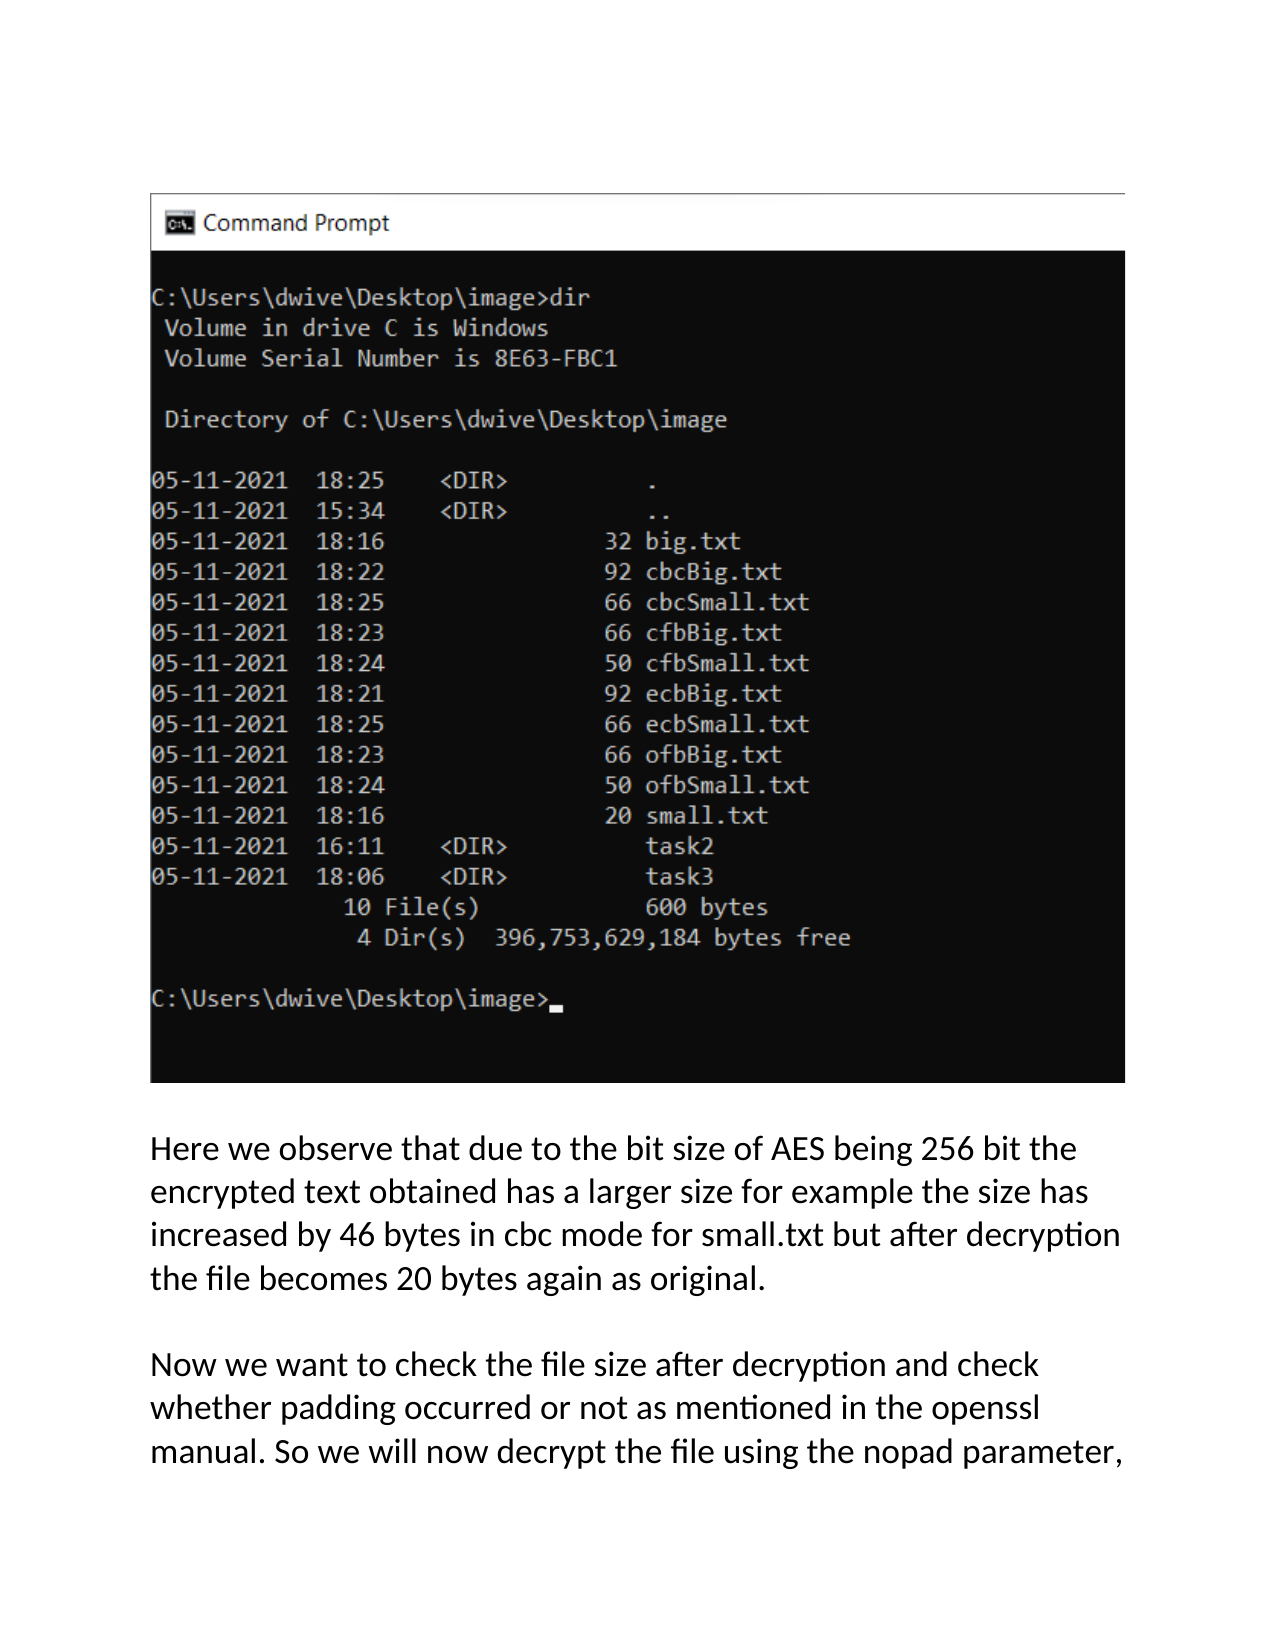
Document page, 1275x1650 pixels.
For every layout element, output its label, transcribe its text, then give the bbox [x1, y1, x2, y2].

text Here we observe that due to the bit size of AES being 256 bit the encrypted text obtained has a larger size for example the size has increased by 46 bytes in cbc mode for small.txt but after decryption the file becomes 20 bytes again as original. [150, 1126, 1125, 1299]
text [150, 1342, 1125, 1472]
picture [150, 193, 1125, 1083]
